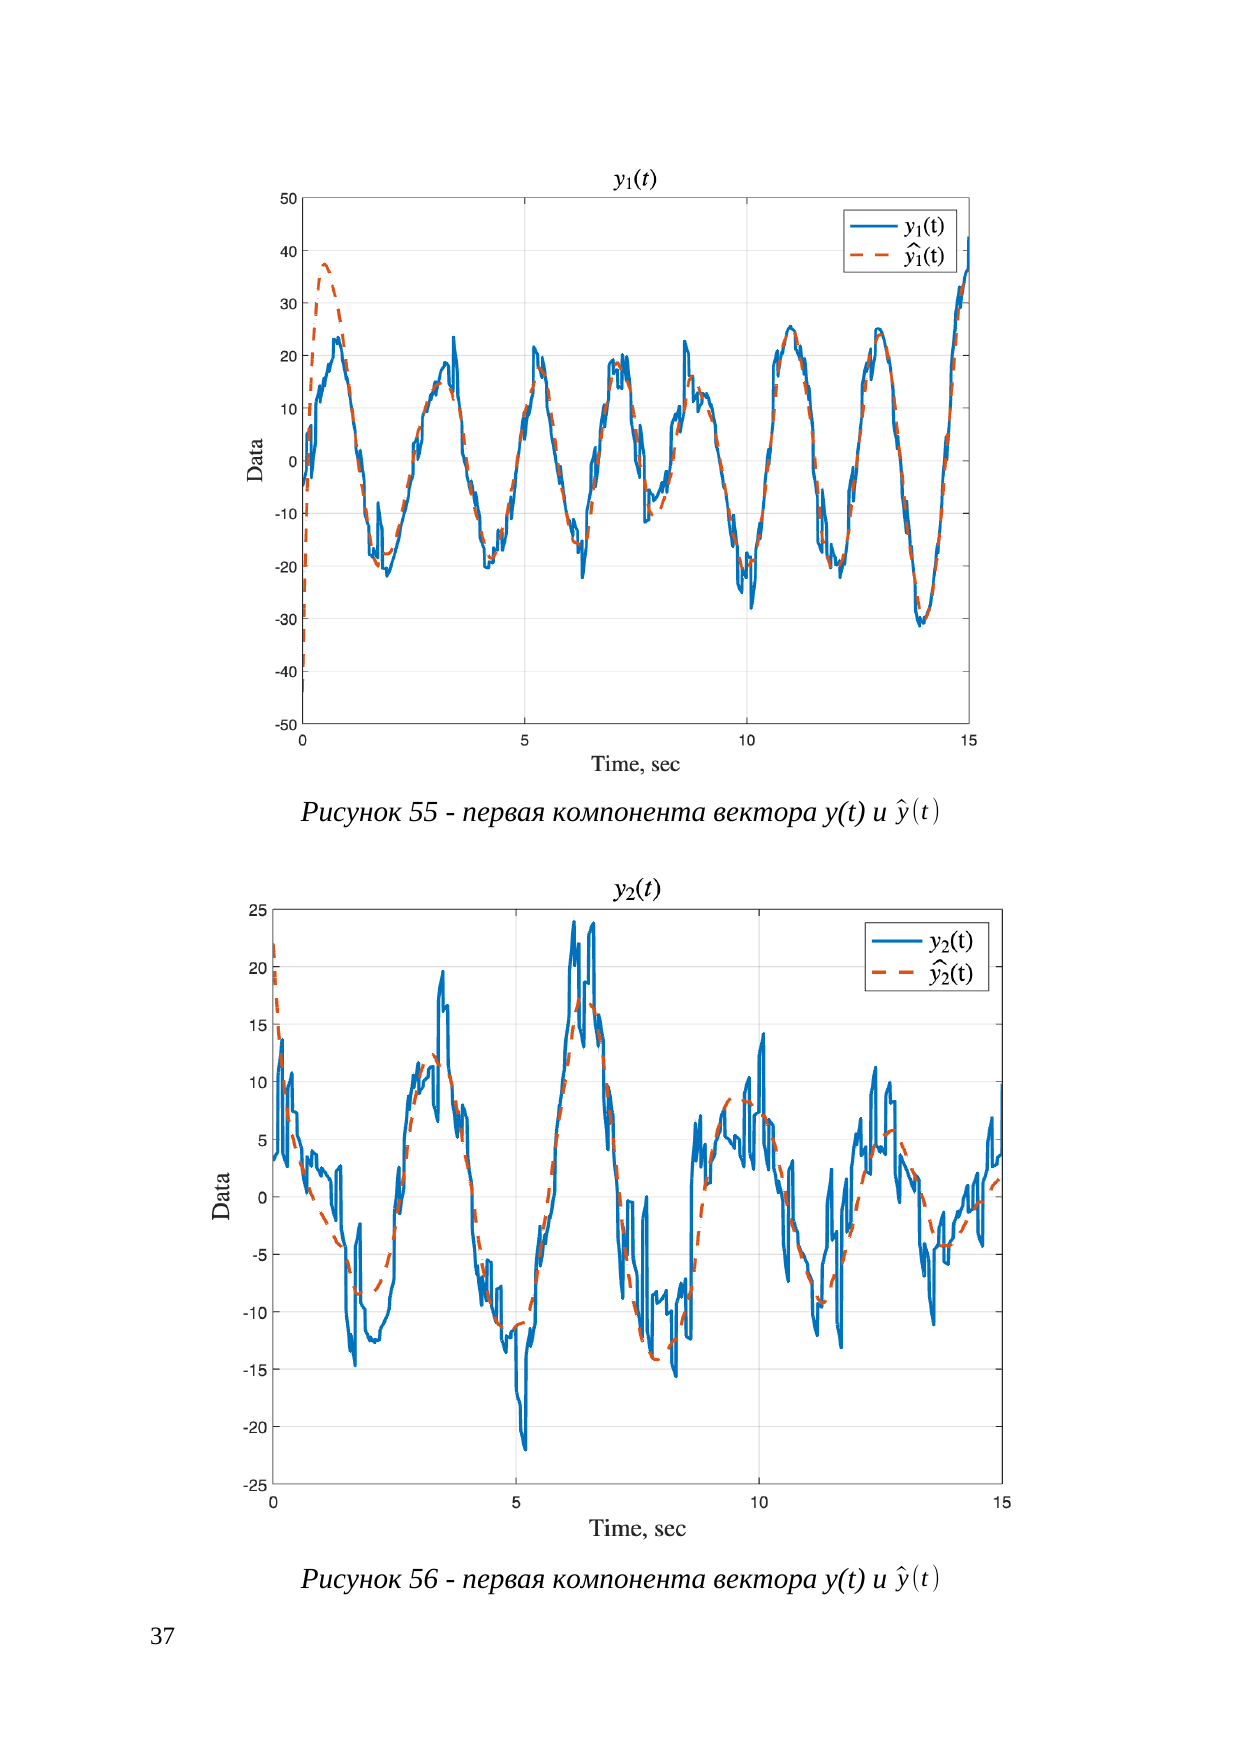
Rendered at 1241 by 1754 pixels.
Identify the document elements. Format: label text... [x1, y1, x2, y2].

text Рисунок 55 - первая компонента вектора y(t) и [150, 794, 1090, 827]
picture [150, 856, 1091, 1561]
picture [190, 150, 1050, 794]
text Рисунок 56 - первая компонента вектора y(t) и [150, 1561, 1090, 1594]
